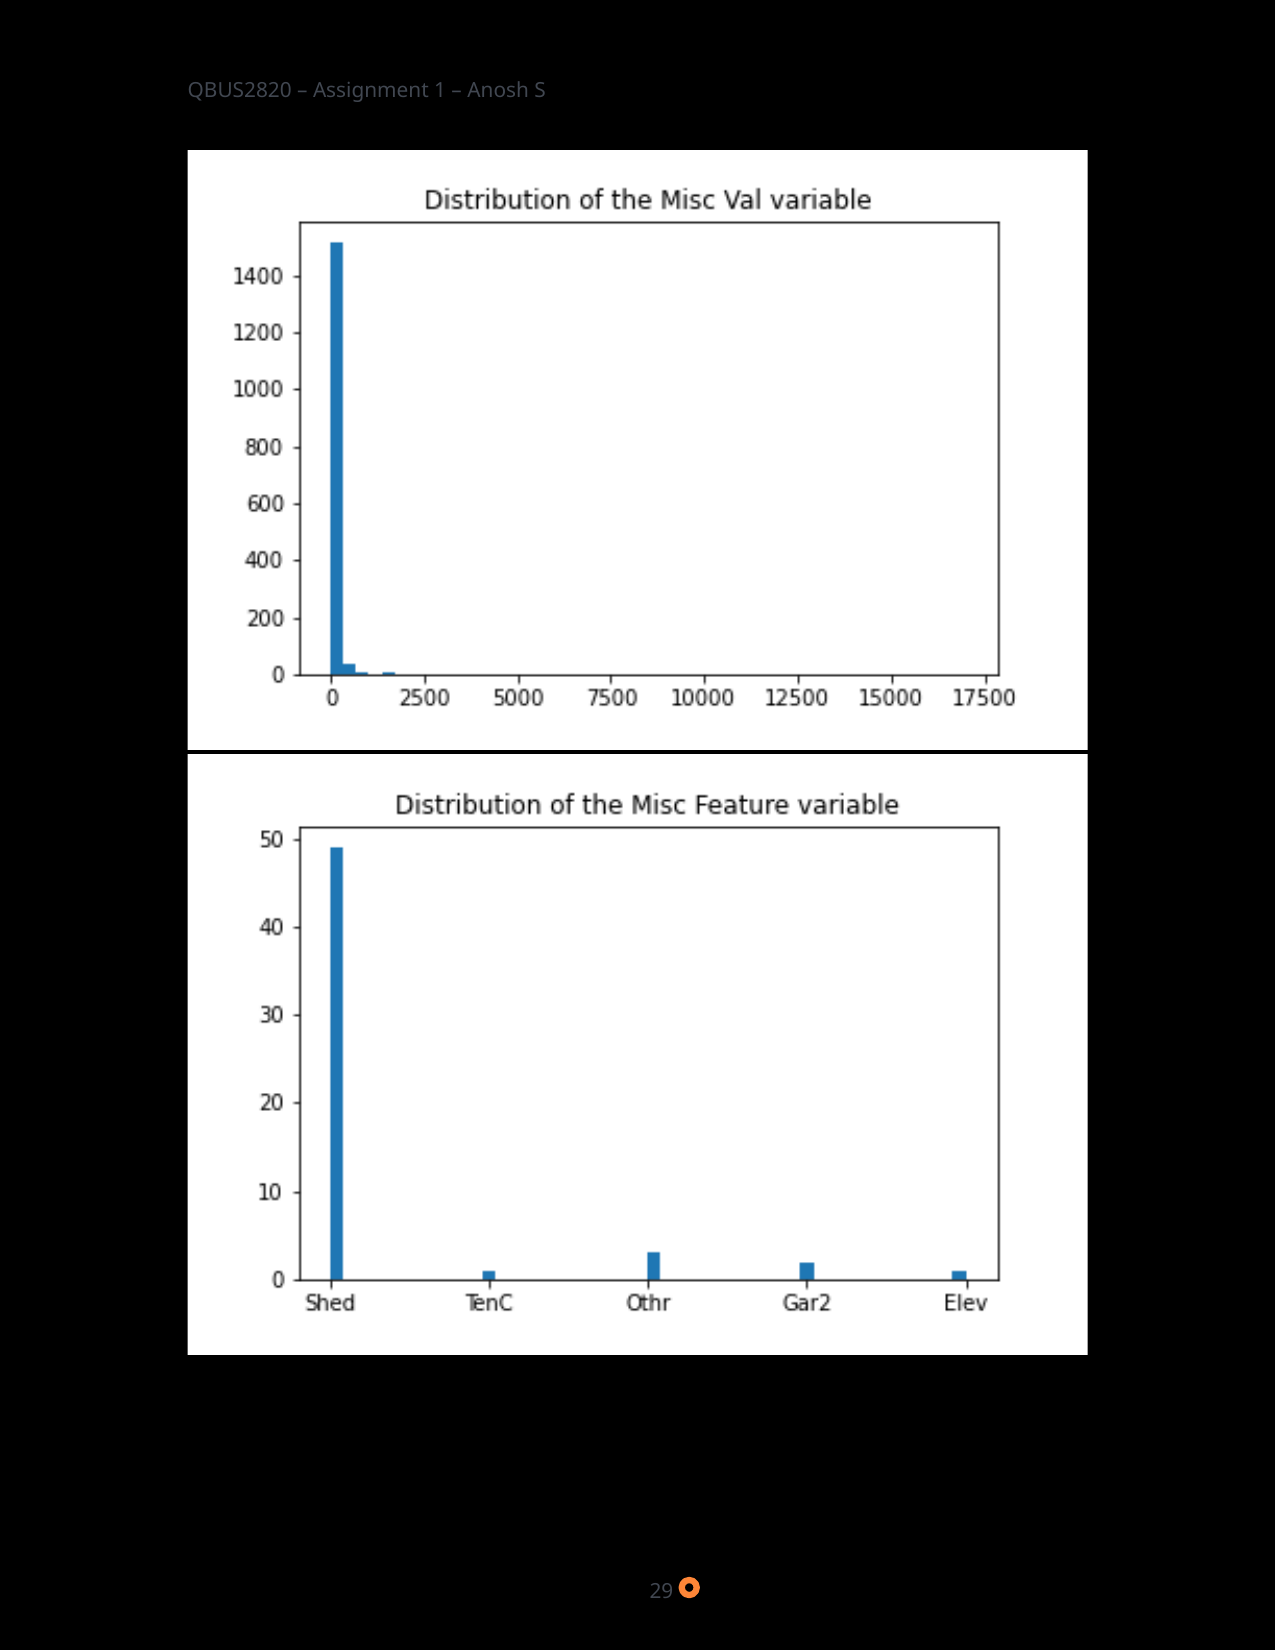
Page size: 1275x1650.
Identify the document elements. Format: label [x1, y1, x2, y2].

picture [187, 754, 1088, 1355]
picture [187, 150, 1088, 750]
